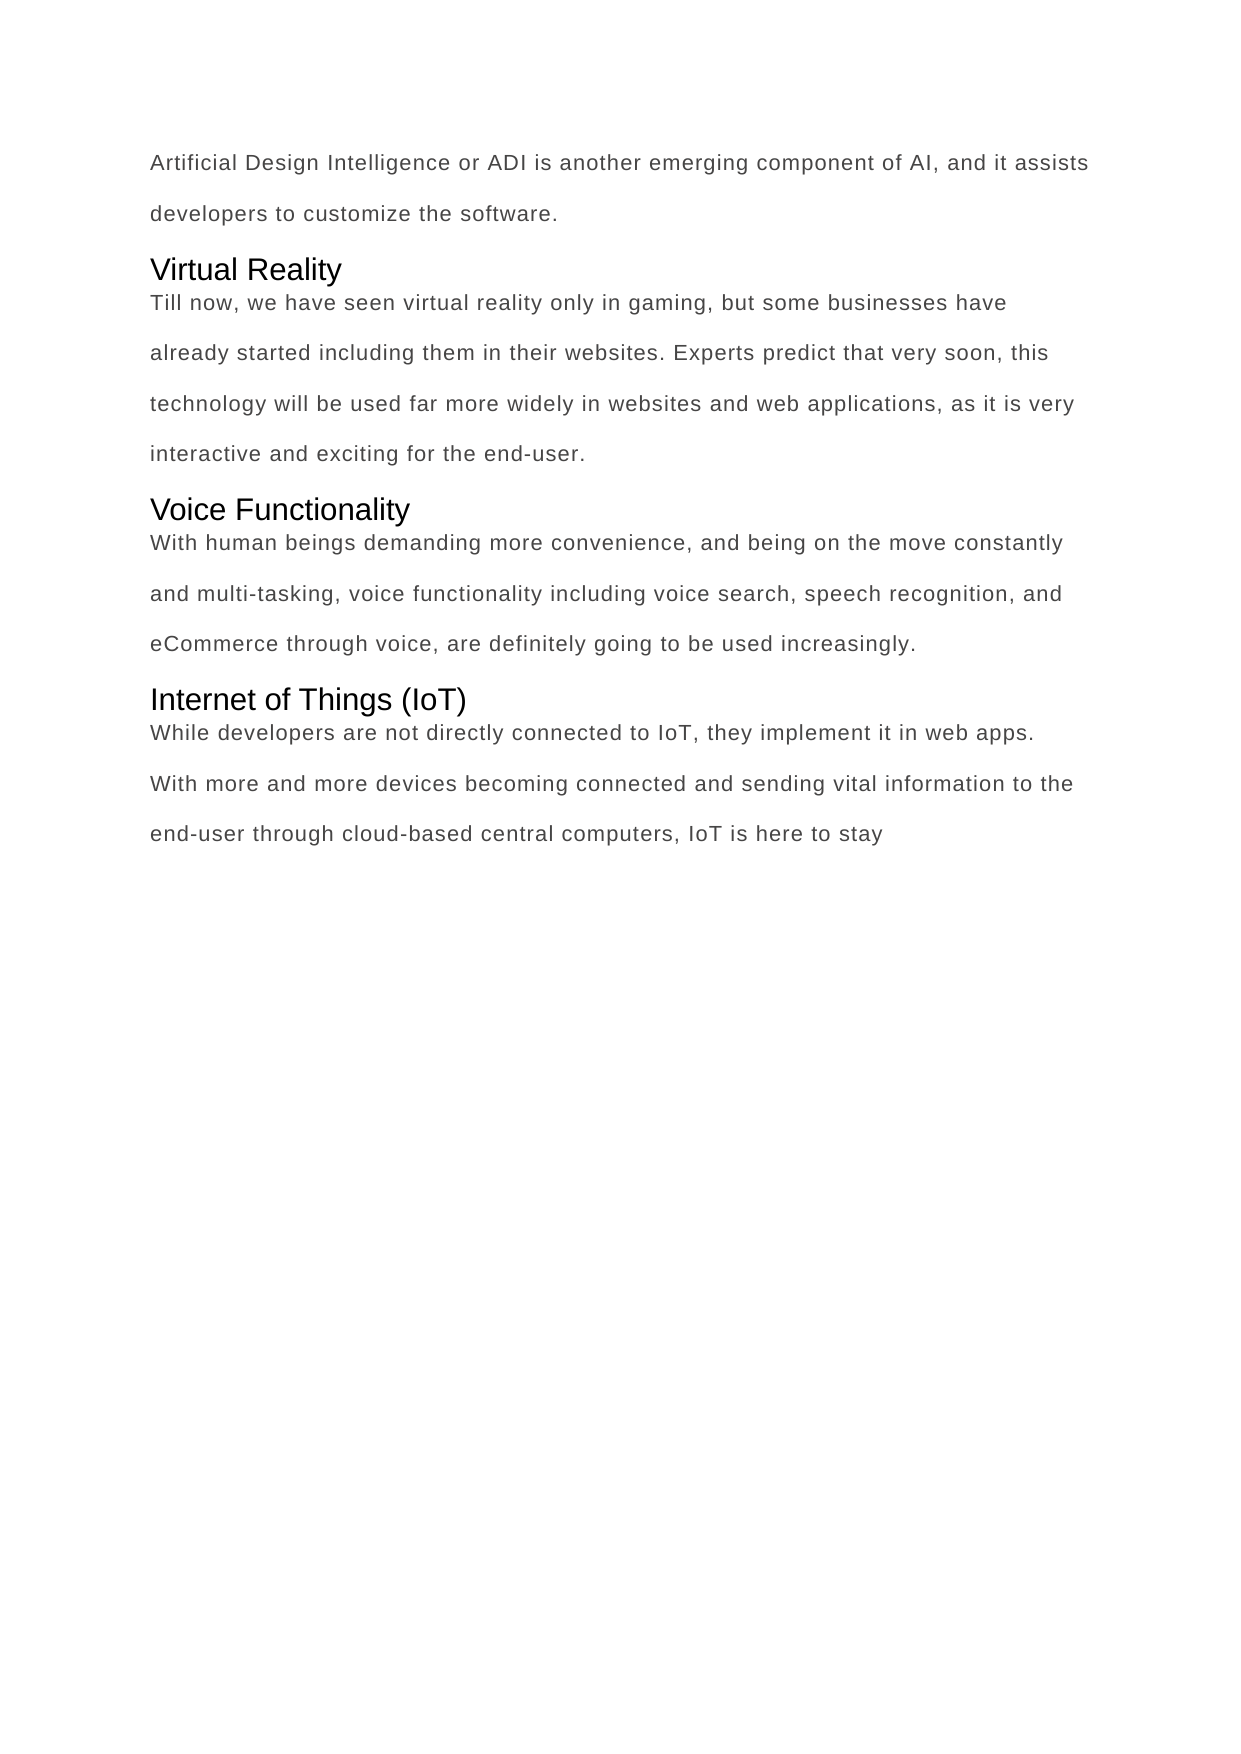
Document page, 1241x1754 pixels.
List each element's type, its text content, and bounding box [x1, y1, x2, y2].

text With human beings demanding more convenience, and being on the move constantly and multi-tasking, voice functionality including voice search, speech recognition, and eCommerce through voice, are definitely going to be used increasingly. [150, 530, 1090, 656]
subtitle Voice Functionality [150, 491, 1090, 527]
text Artificial Design Intelligence or ADI is another emerging component of AI, and it assists developers to customize the software. [150, 150, 1090, 226]
text While developers are not directly connected to IoT, they implement it in web apps. With more and more devices becoming connected and sending vital information to the end-user through cloud-based central computers, IoT is here to stay [150, 720, 1090, 846]
text Till now, we have seen virtual reality only in gaming, but some businesses have already started including them in their websites. Experts predict that very soon, this technology will be used far more widely in websites and web applications, as it is very interactive and exciting for the end-user. [150, 289, 1090, 466]
subtitle Internet of Things (IoT) [150, 681, 1090, 717]
subtitle Virtual Reality [150, 251, 1090, 287]
